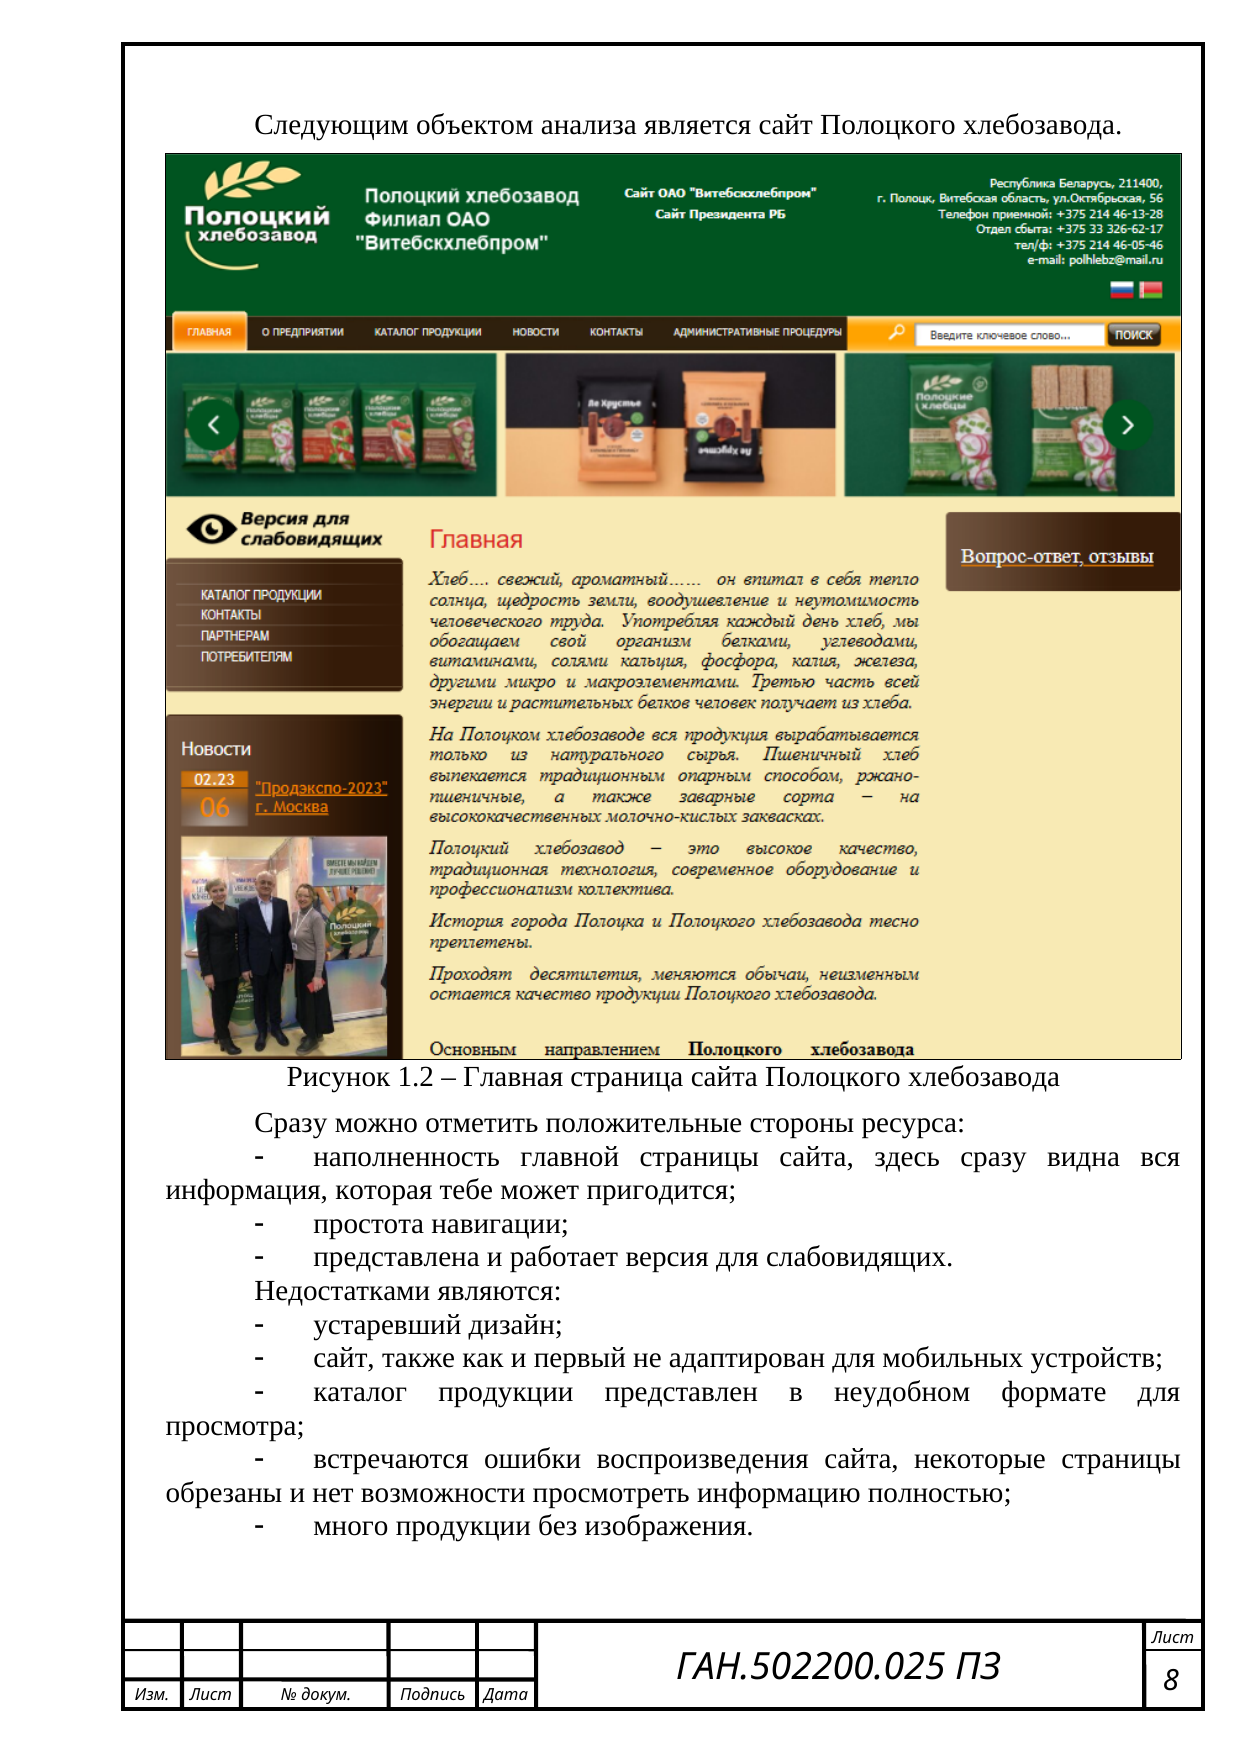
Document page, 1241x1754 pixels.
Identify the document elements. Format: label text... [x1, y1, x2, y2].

list Рисунок 1.2 – Главная страница сайта Полоцкого хлебозавода [165, 1060, 1181, 1093]
text устаревший дизайн; [165, 1307, 1181, 1340]
text простота навигации; [165, 1206, 1181, 1239]
text наполненность главной страницы сайта, здесь сразу видна вся информация, которая тебе может пригодится; [165, 1139, 1181, 1206]
text каталог продукции представлен в неудобном формате для просмотра; [165, 1374, 1181, 1441]
picture [166, 154, 1181, 1059]
text много продукции без изображения. [165, 1508, 1181, 1542]
text встречаются ошибки воспроизведения сайта, некоторые страницы обрезаны и нет возможности просмотреть информацию полностью; [165, 1441, 1181, 1508]
text Недостатками являются: [165, 1273, 1181, 1307]
list Сразу можно отметить положительные стороны ресурса: [254, 1105, 1181, 1139]
list Следующим объектом анализа является сайт Полоцкого хлебозавода. [254, 107, 1181, 141]
text сайт, также как и первый не адаптирован для мобильных устройств; [165, 1340, 1181, 1374]
text представлена и работает версия для слабовидящих. [165, 1239, 1181, 1273]
